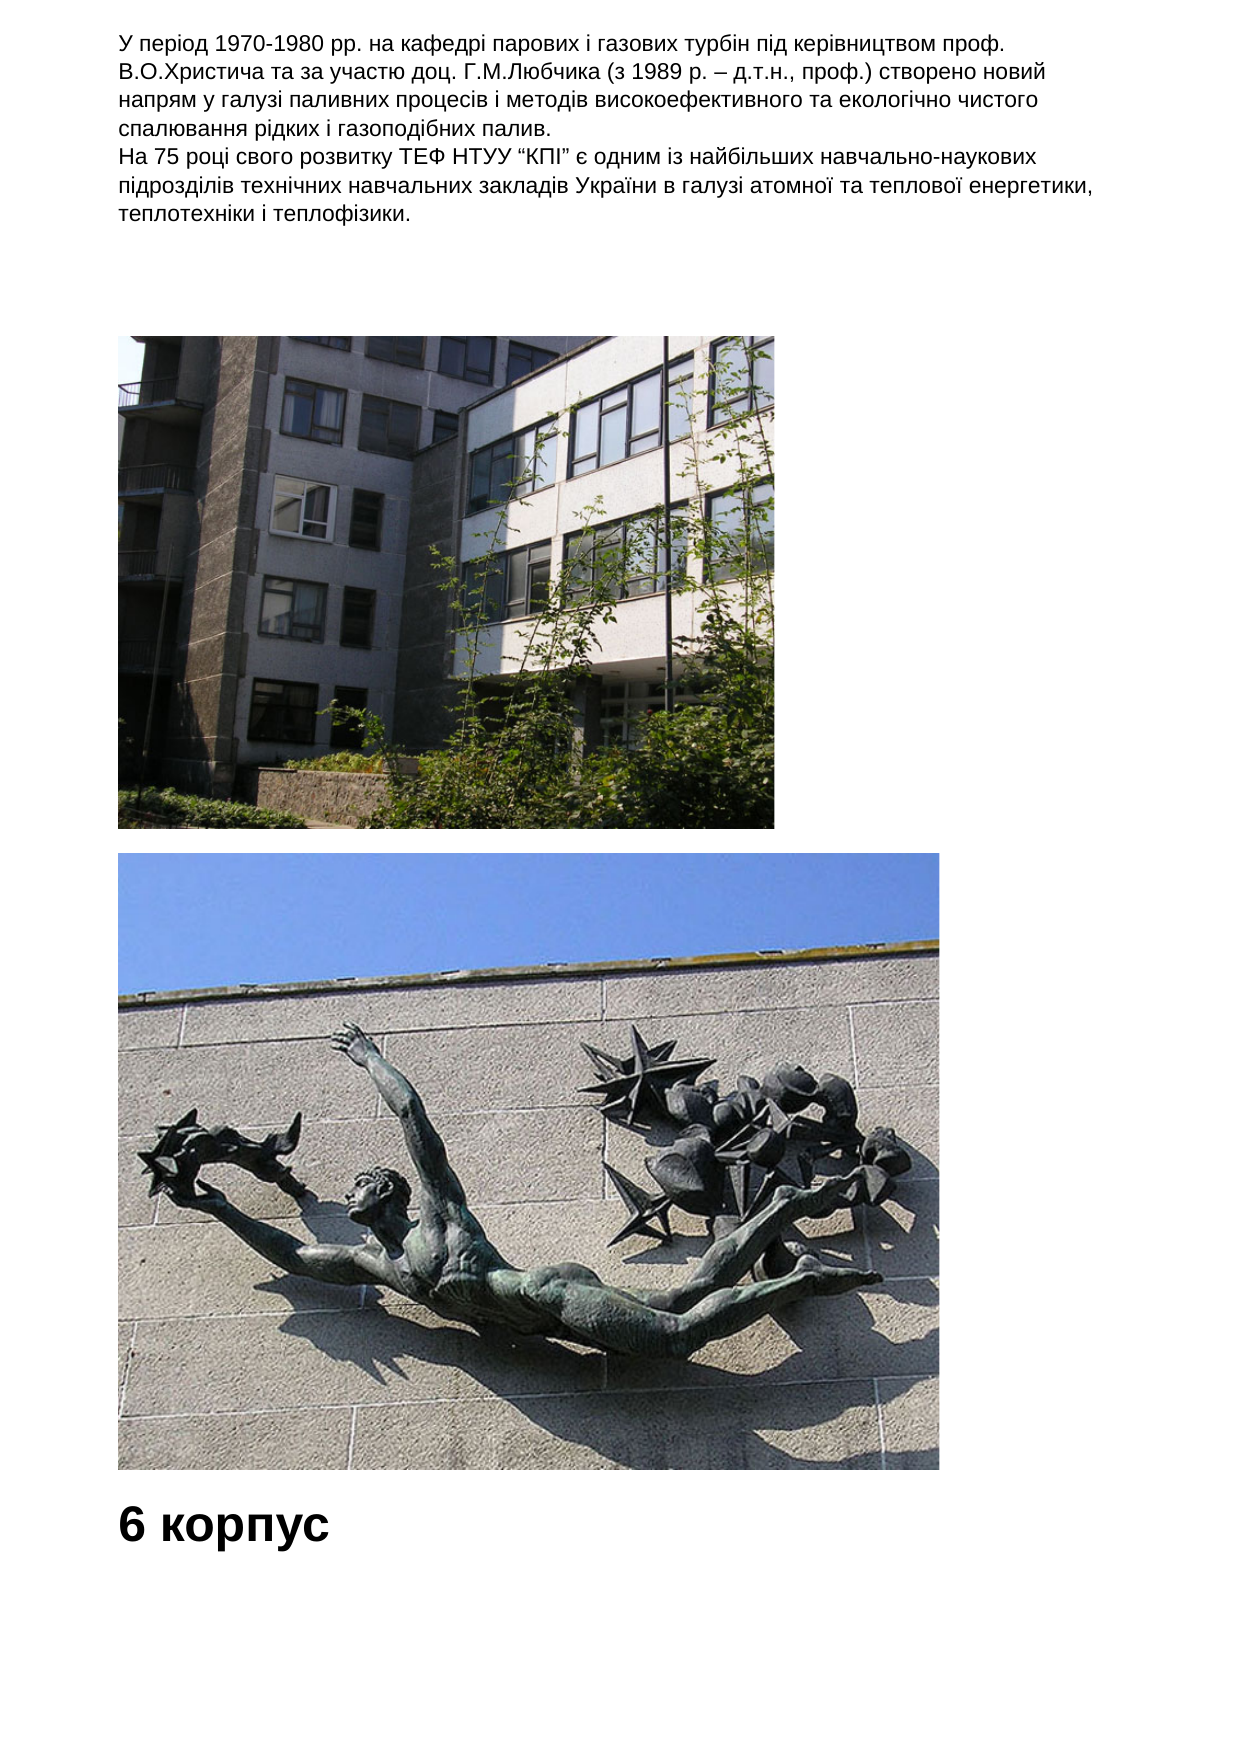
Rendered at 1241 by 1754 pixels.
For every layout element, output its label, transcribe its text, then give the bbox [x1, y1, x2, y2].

subtitle 6 корпус [118, 1495, 1122, 1552]
text У період 1970-1980 рр. на кафедрі парових і газових турбін під керівництвом проф. В.О.Христича та за участю доц. Г.М.Любчика (з 1989 р. – д.т.н., проф.) створено новий напрям у галузі паливних процесів і методів високоефективного та екологічно чистого спалювання рідких і газоподібних палив. [118, 29, 1122, 141]
picture [118, 853, 940, 1470]
picture [118, 336, 775, 829]
text На 75 році свого розвитку ТЕФ НТУУ “КПІ” є одним із найбільших навчально-наукових підрозділів технічних навчальних закладів України в галузі атомної та теплової енергетики, теплотехніки і теплофізики. [118, 143, 1122, 227]
